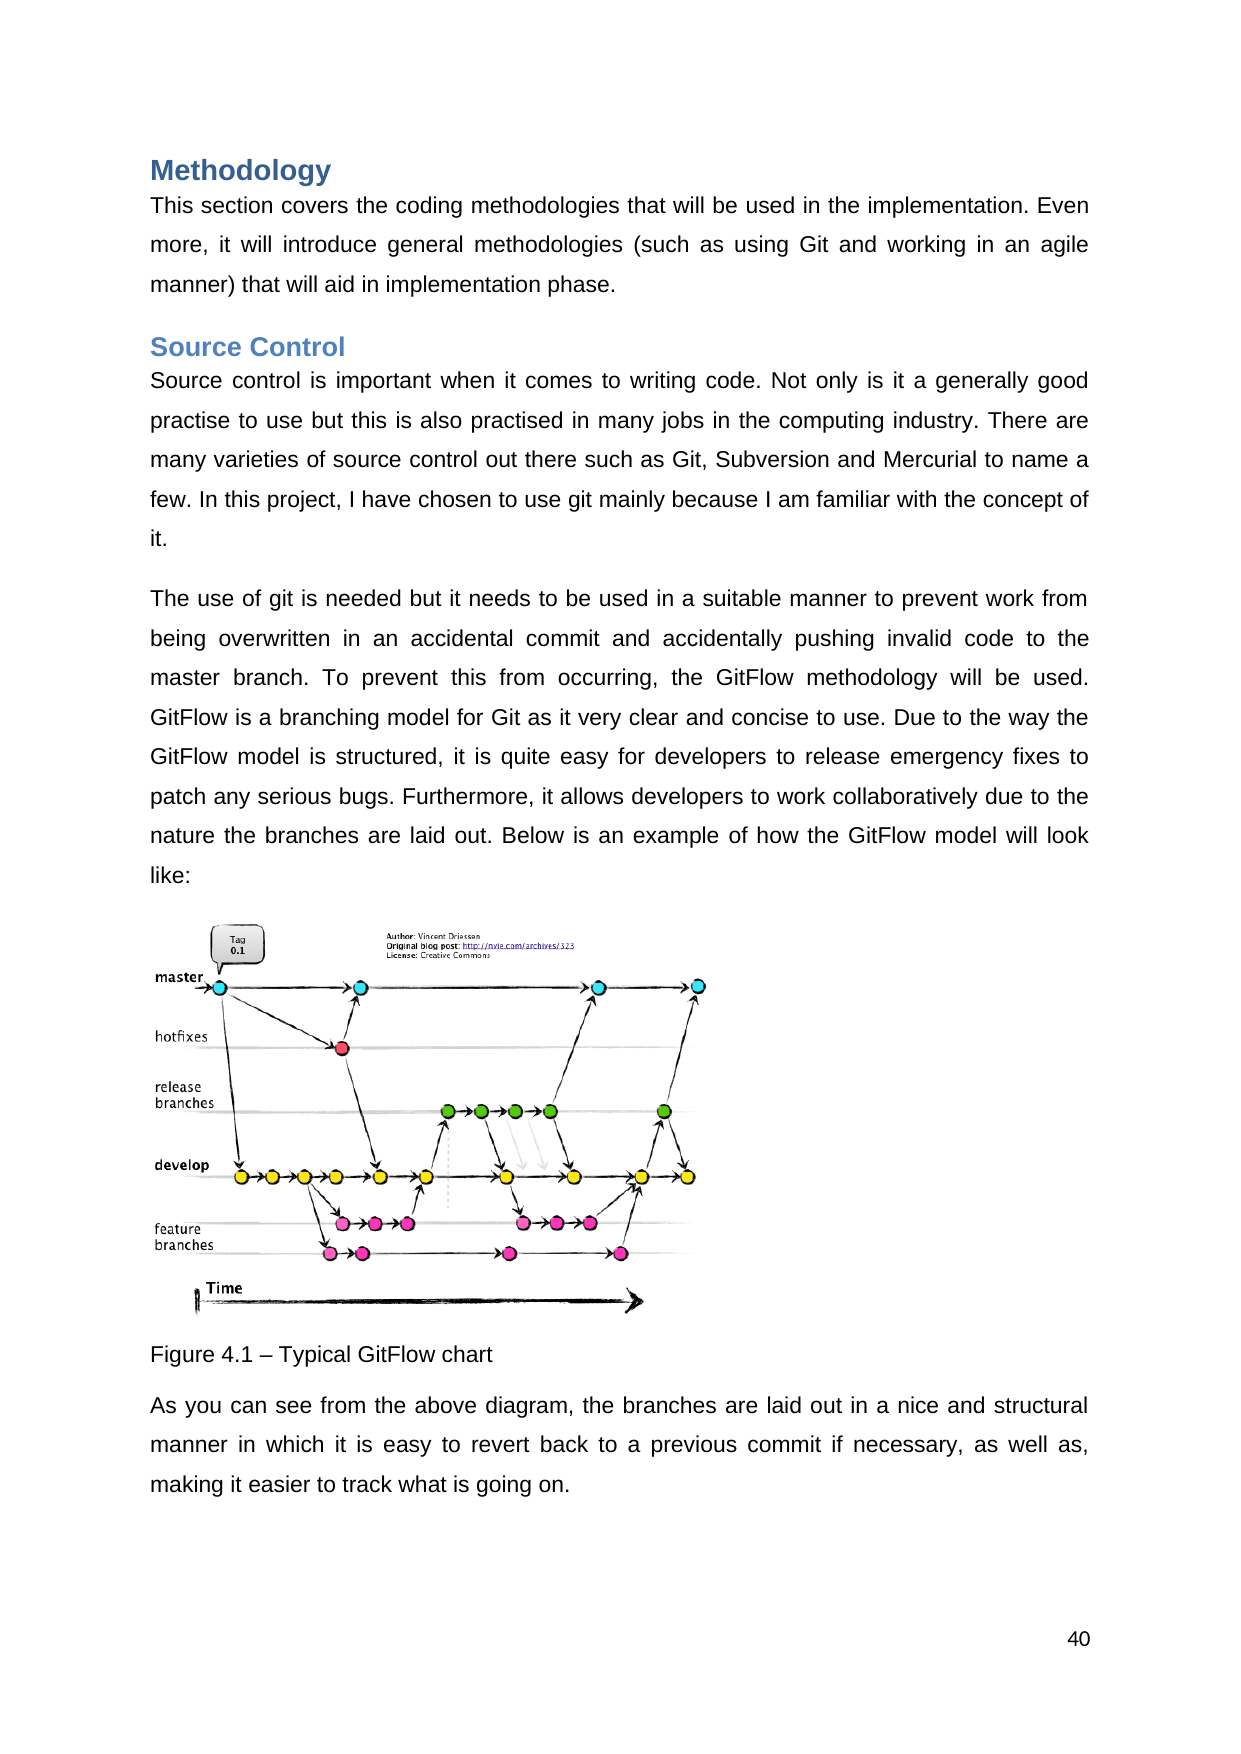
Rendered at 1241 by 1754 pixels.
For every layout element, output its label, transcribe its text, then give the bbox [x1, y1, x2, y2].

text Figure 4.1 – Typical GitFlow chart [150, 1341, 1090, 1367]
subtitle Source Control [150, 331, 1090, 362]
text As you can see from the above diagram, the branches are laid out in a nice and structural manner in which it is easy to revert back to a previous commit if necessary, as well as, making it easier to track what is going on. [150, 1392, 1090, 1497]
text This section covers the coding methodologies that will be used in the implementation. Even more, it will introduce general methodologies (such as using Git and working in an agile manner) that will aid in implementation phase. [150, 192, 1090, 297]
text The use of git is needed but it needs to be used in a suitable manner to prevent work from being overwritten in an accidental commit and accidentally pushing invalid code to the master branch. To prevent this from occurring, the GitFlow methodology will be used. GitFlow is a branching model for Git as it very clear and concise to use. Due to the way the GitFlow model is structured, it is quite easy for developers to release emergency fixes to patch any serious bugs. Furthermore, it allows developers to work collaboratively due to the nature the branches are laid out. Below is an example of how the GitFlow model will look like: [150, 585, 1090, 888]
subtitle Methodology [150, 153, 1090, 187]
picture [150, 922, 709, 1316]
text Source control is important when it comes to writing code. Not only is it a generally good practise to use but this is also practised in many jobs in the computing industry. There are many varieties of source control out there such as Git, Subversion and Mercurial to name a few. In this project, I have chosen to use git mainly because I am familiar with the concept of it. [150, 367, 1090, 551]
